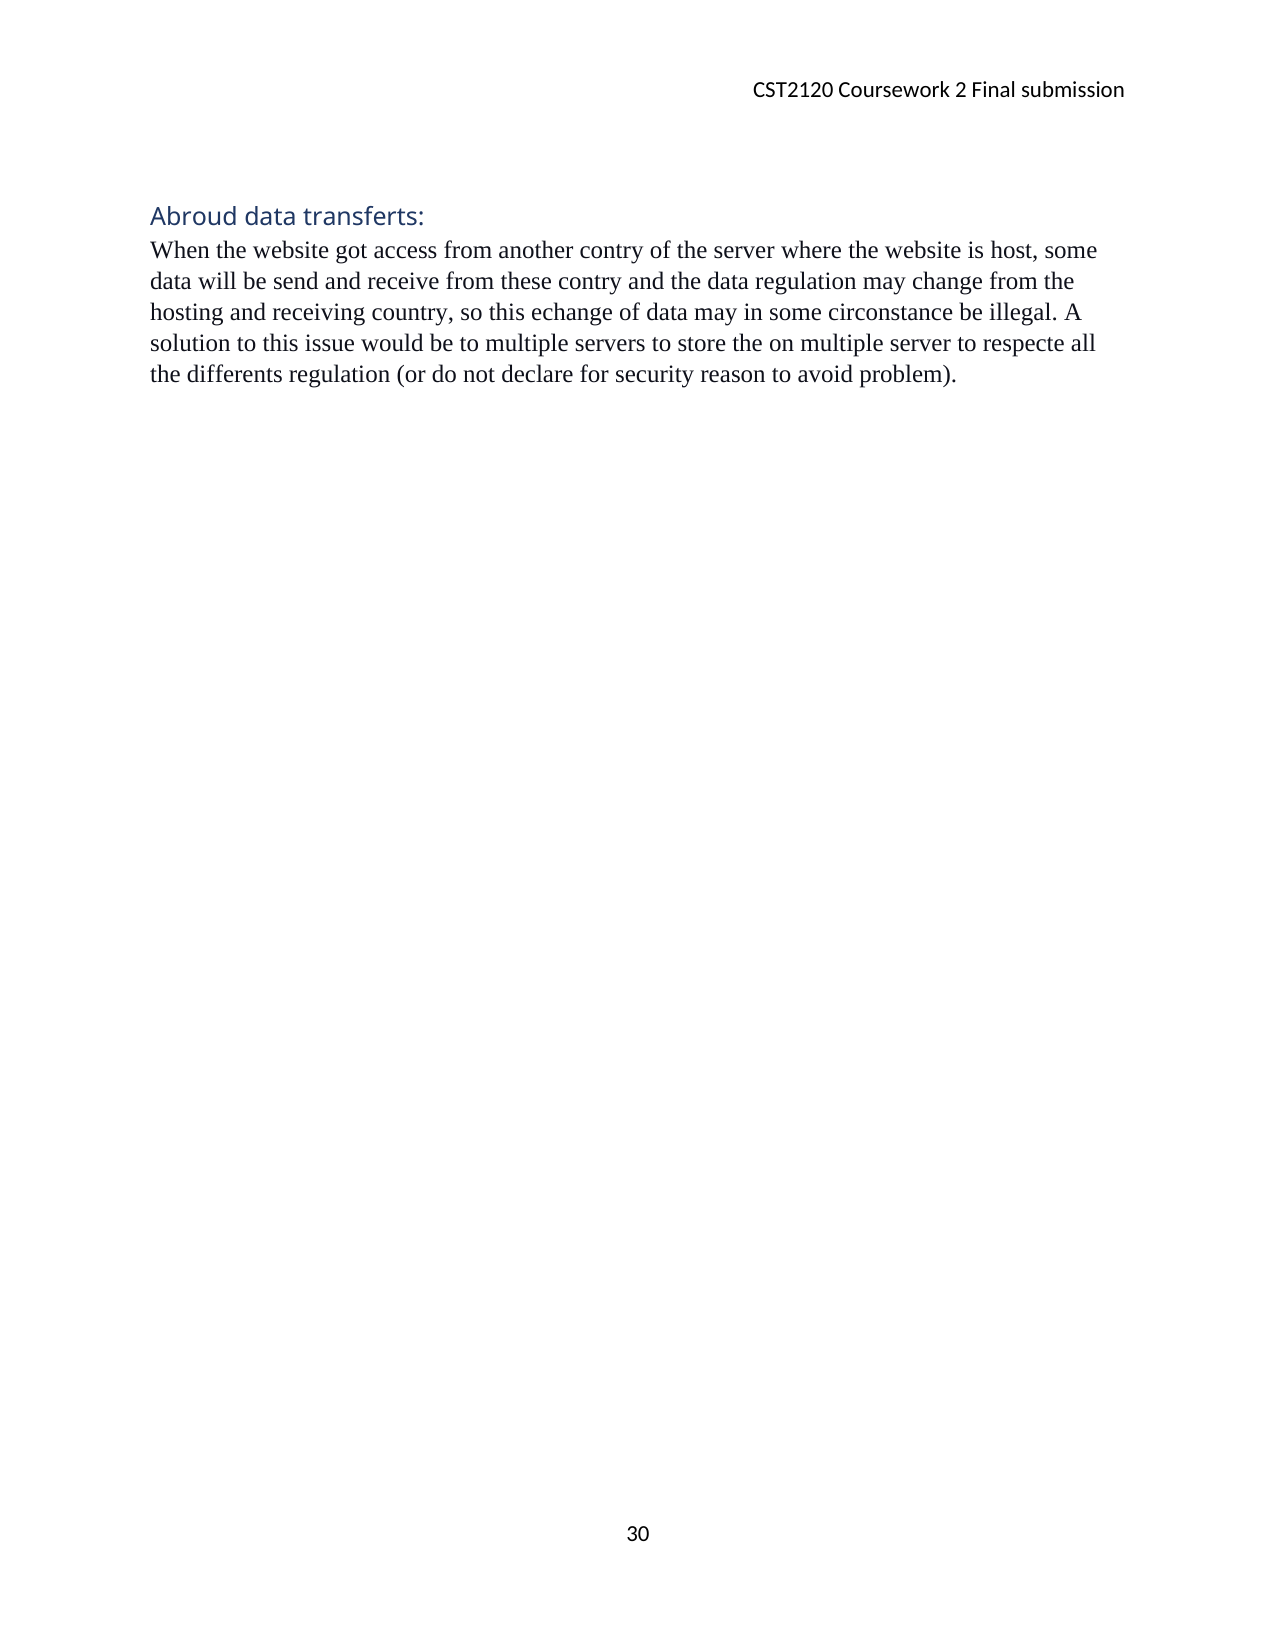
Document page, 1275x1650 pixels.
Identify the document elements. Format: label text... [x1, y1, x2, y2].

text When the website got access from another contry of the server where the website is host, some data will be send and receive from these contry and the data regulation may change from the hosting and receiving country, so this echange of data may in some circonstance be illegal. A solution to this issue would be to multiple servers to store the on multiple server to respecte all the differents regulation (or do not declare for security reason to avoid problem). [150, 235, 1125, 388]
subtitle Abroud data transferts: [150, 198, 1125, 232]
